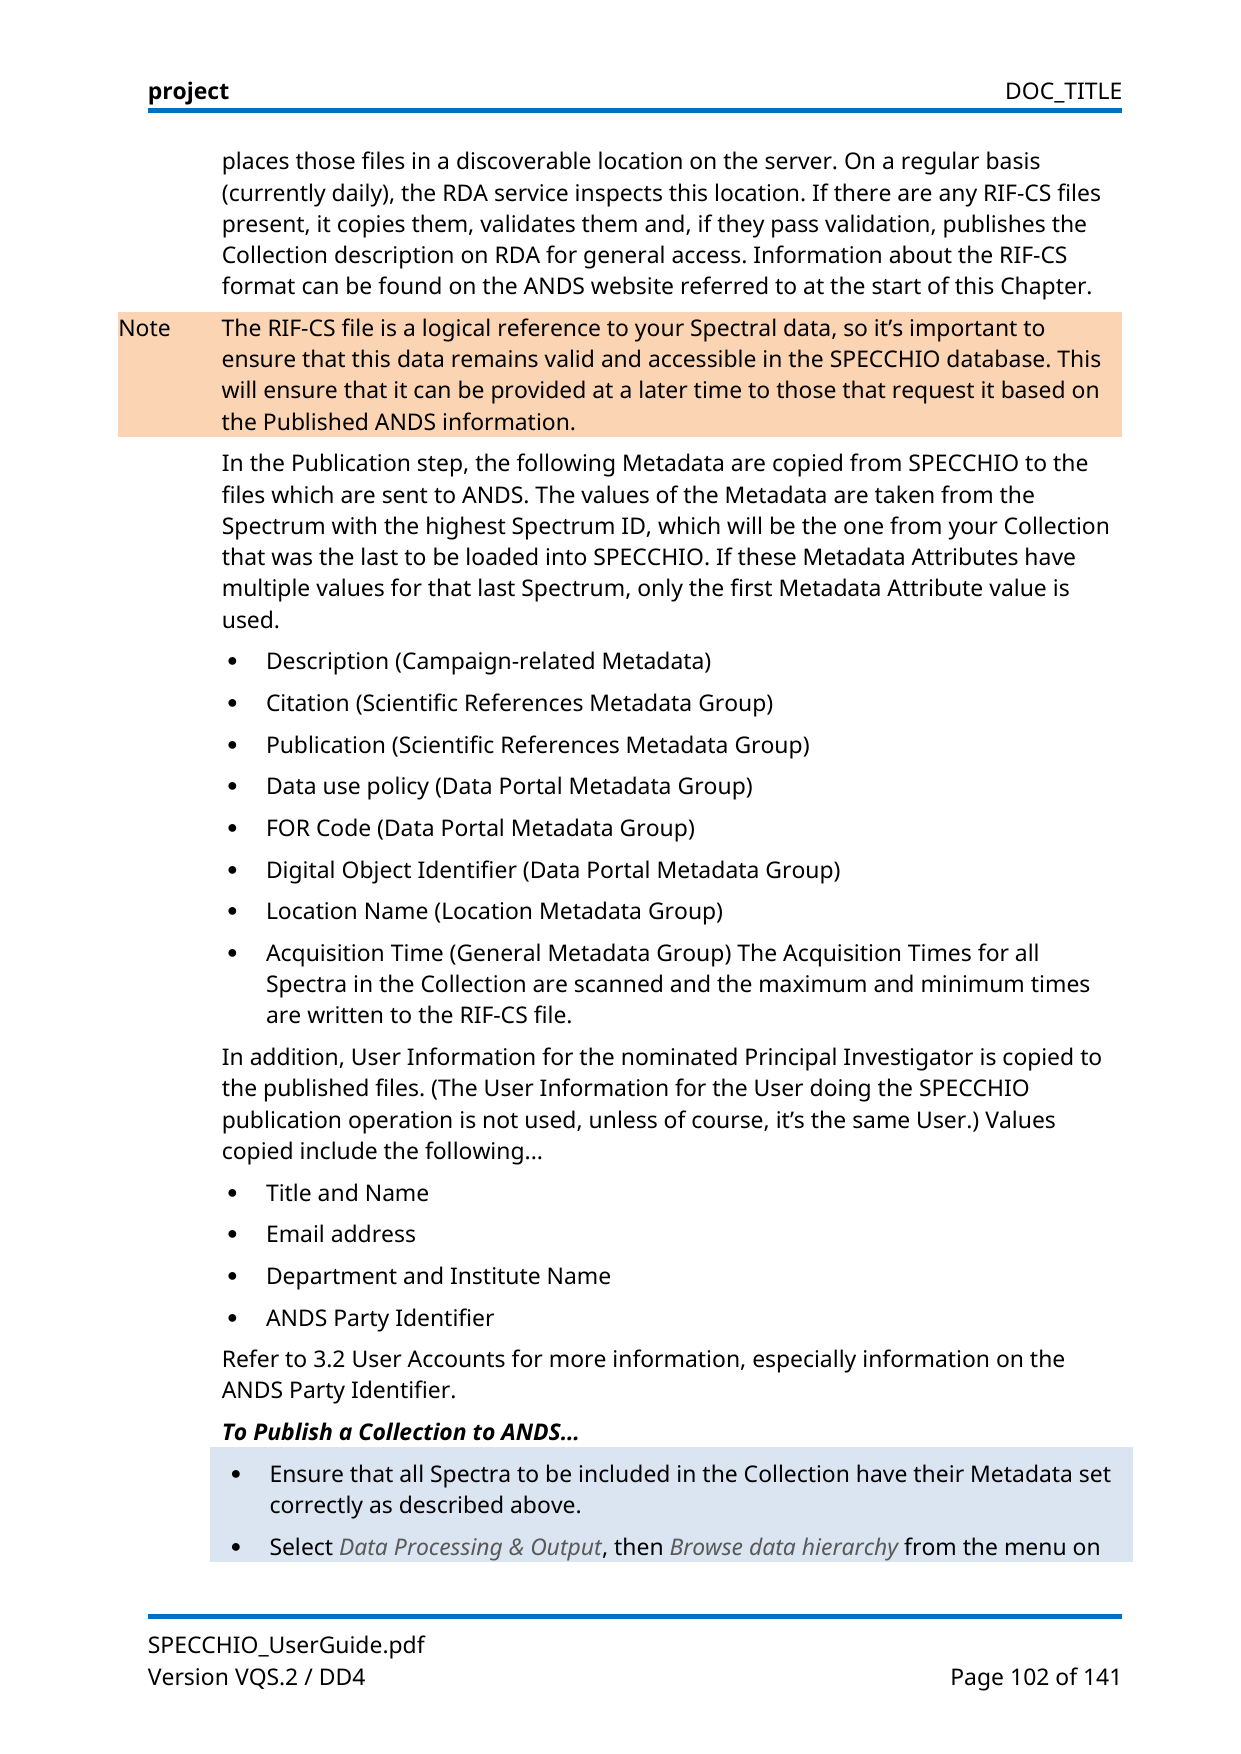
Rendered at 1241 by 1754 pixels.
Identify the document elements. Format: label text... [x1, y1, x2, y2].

text In the Publication step, the following Metadata are copied from SPECCHIO to the files which are sent to ANDS. The values of the Metadata are taken from the Spectrum with the highest Spectrum ID, which will be the one from your Collection that was the last to be loaded into SPECCHIO. If these Metadata Attributes have multiple values for that last Spectrum, only the first Metadata Attribute value is used. [222, 447, 1122, 635]
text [222, 145, 1122, 301]
text Email address [228, 1218, 1122, 1249]
text Citation (Scientific References Metadata Group) [228, 687, 1122, 718]
text Department and Institute Name [228, 1260, 1122, 1291]
text Data use policy (Data Portal Metadata Group) [228, 770, 1122, 801]
text Digital Object Identifier (Data Portal Metadata Group) [228, 853, 1122, 885]
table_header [210, 1447, 1133, 1562]
text FOR Code (Data Portal Metadata Group) [228, 812, 1122, 843]
text Note The RIF-CS file is a logical reference to your Spectral data, so it’s important to ensure that this data remains valid and accessible in the SPECCHIO database. This will ensure that it can be provided at a later time to those that request it based on the Published ANDS information. [118, 312, 1122, 437]
subtitle To Publish a Collection to ANDS… [222, 1416, 1122, 1447]
text In addition, User Information for the nominated Principal Investigator is copied to the published files. (The User Information for the User doing the SPECCHIO publication operation is not used, unless of course, it’s the same User.) Values copied include the following... [222, 1041, 1122, 1166]
text ANDS Party Identifier [228, 1301, 1122, 1333]
text Location Name (Location Metadata Group) [228, 895, 1122, 926]
text Refer to 3.2 User Accounts for more information, especially information on the ANDS Party Identifier. [222, 1343, 1122, 1406]
text Description (Campaign-related Metadata) [228, 645, 1122, 676]
text Publication (Scientific References Metadata Group) [228, 728, 1122, 760]
text Title and Name [228, 1176, 1122, 1208]
text Acquisition Time (General Metadata Group) The Acquisition Times for all Spectra in the Collection are scanned and the maximum and minimum times are written to the RIF-CS file. [228, 937, 1122, 1031]
